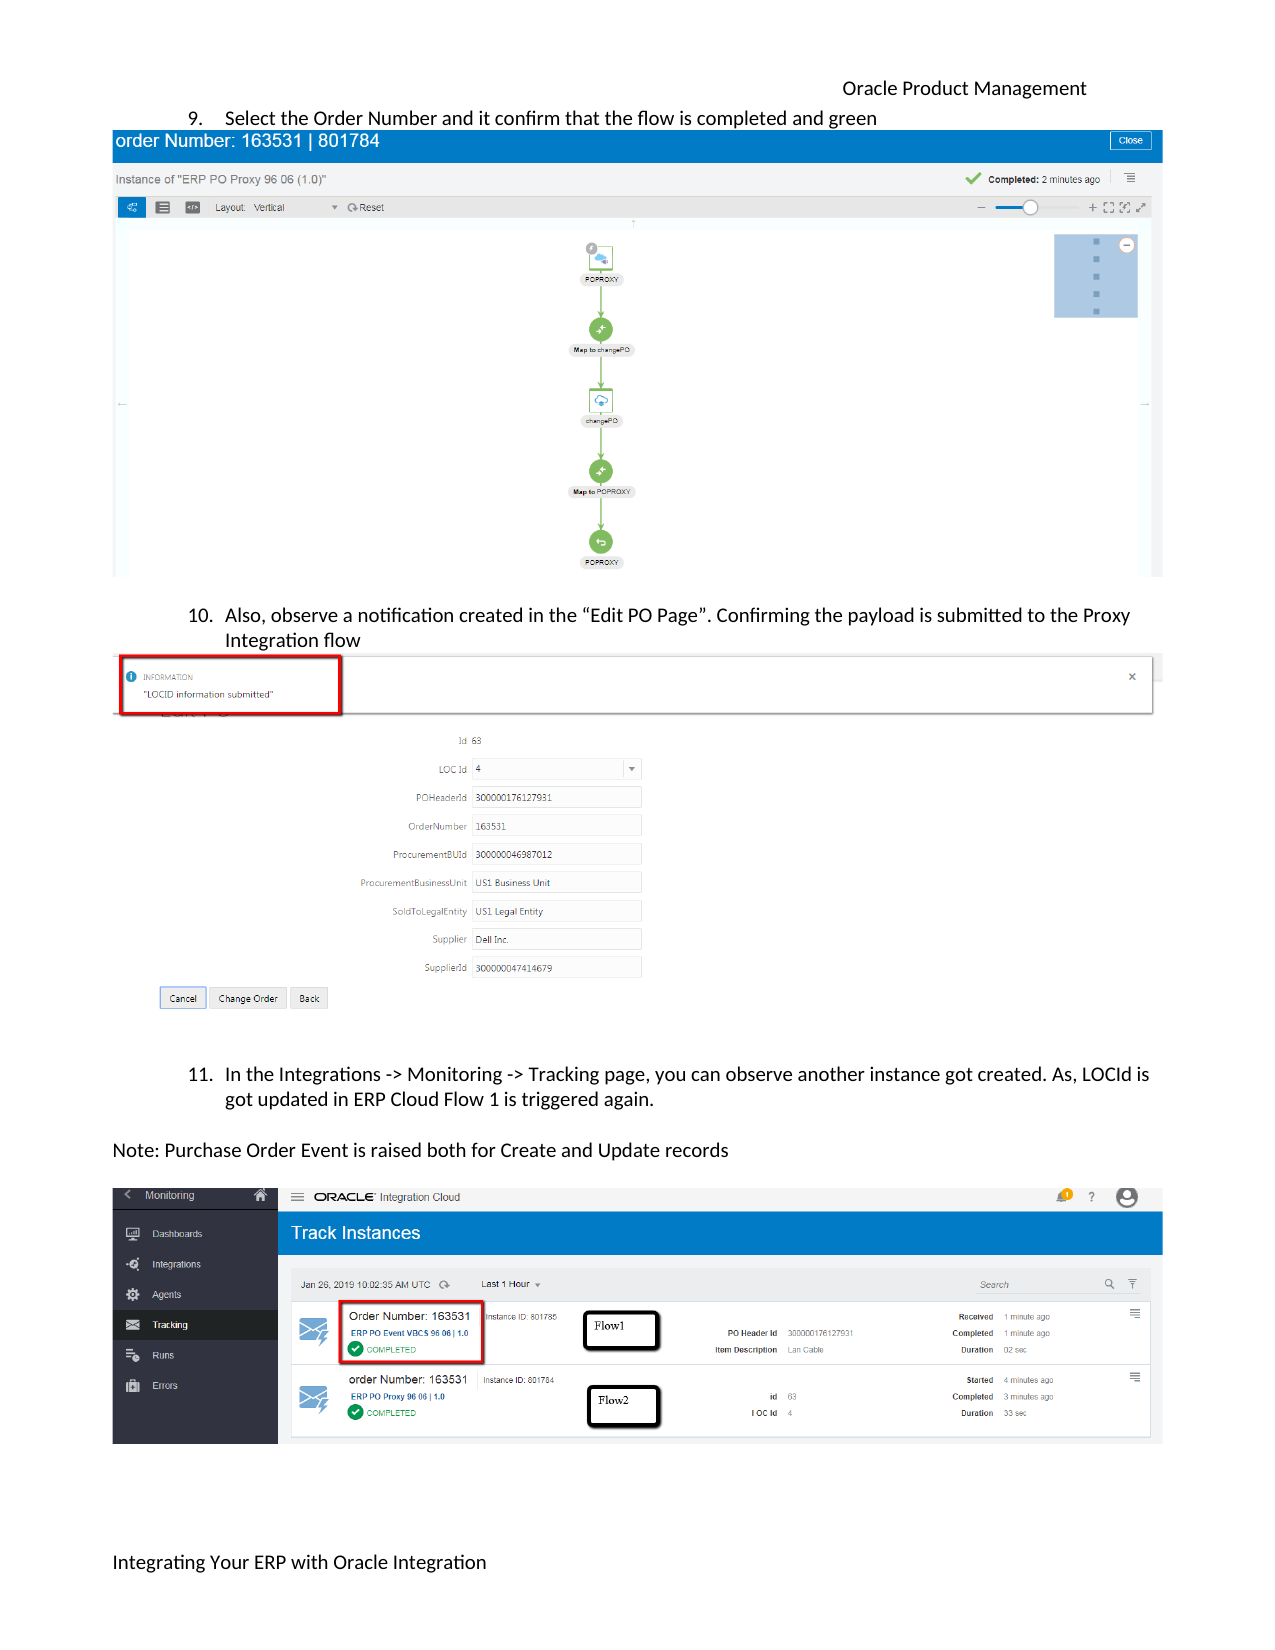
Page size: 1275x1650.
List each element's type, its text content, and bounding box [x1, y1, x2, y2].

list Also, observe a notification created in the “Edit PO Page”. Confirming the payload is submitted to the Proxy Integration flow [187, 602, 1162, 653]
list Select the Order Number and it confirm that the flow is completed and green [187, 105, 1162, 130]
picture [112, 653, 1163, 1036]
text Note: Purchase Order Event is raised both for Create and Update records [112, 1137, 1162, 1163]
list In the Integrations -> Monitoring -> Tracking page, you can observe another instance got created. As, LOCId is got updated in ERP Cloud Flow 1 is triggered again. [187, 1061, 1162, 1112]
picture [112, 1188, 1163, 1444]
picture [112, 130, 1163, 577]
